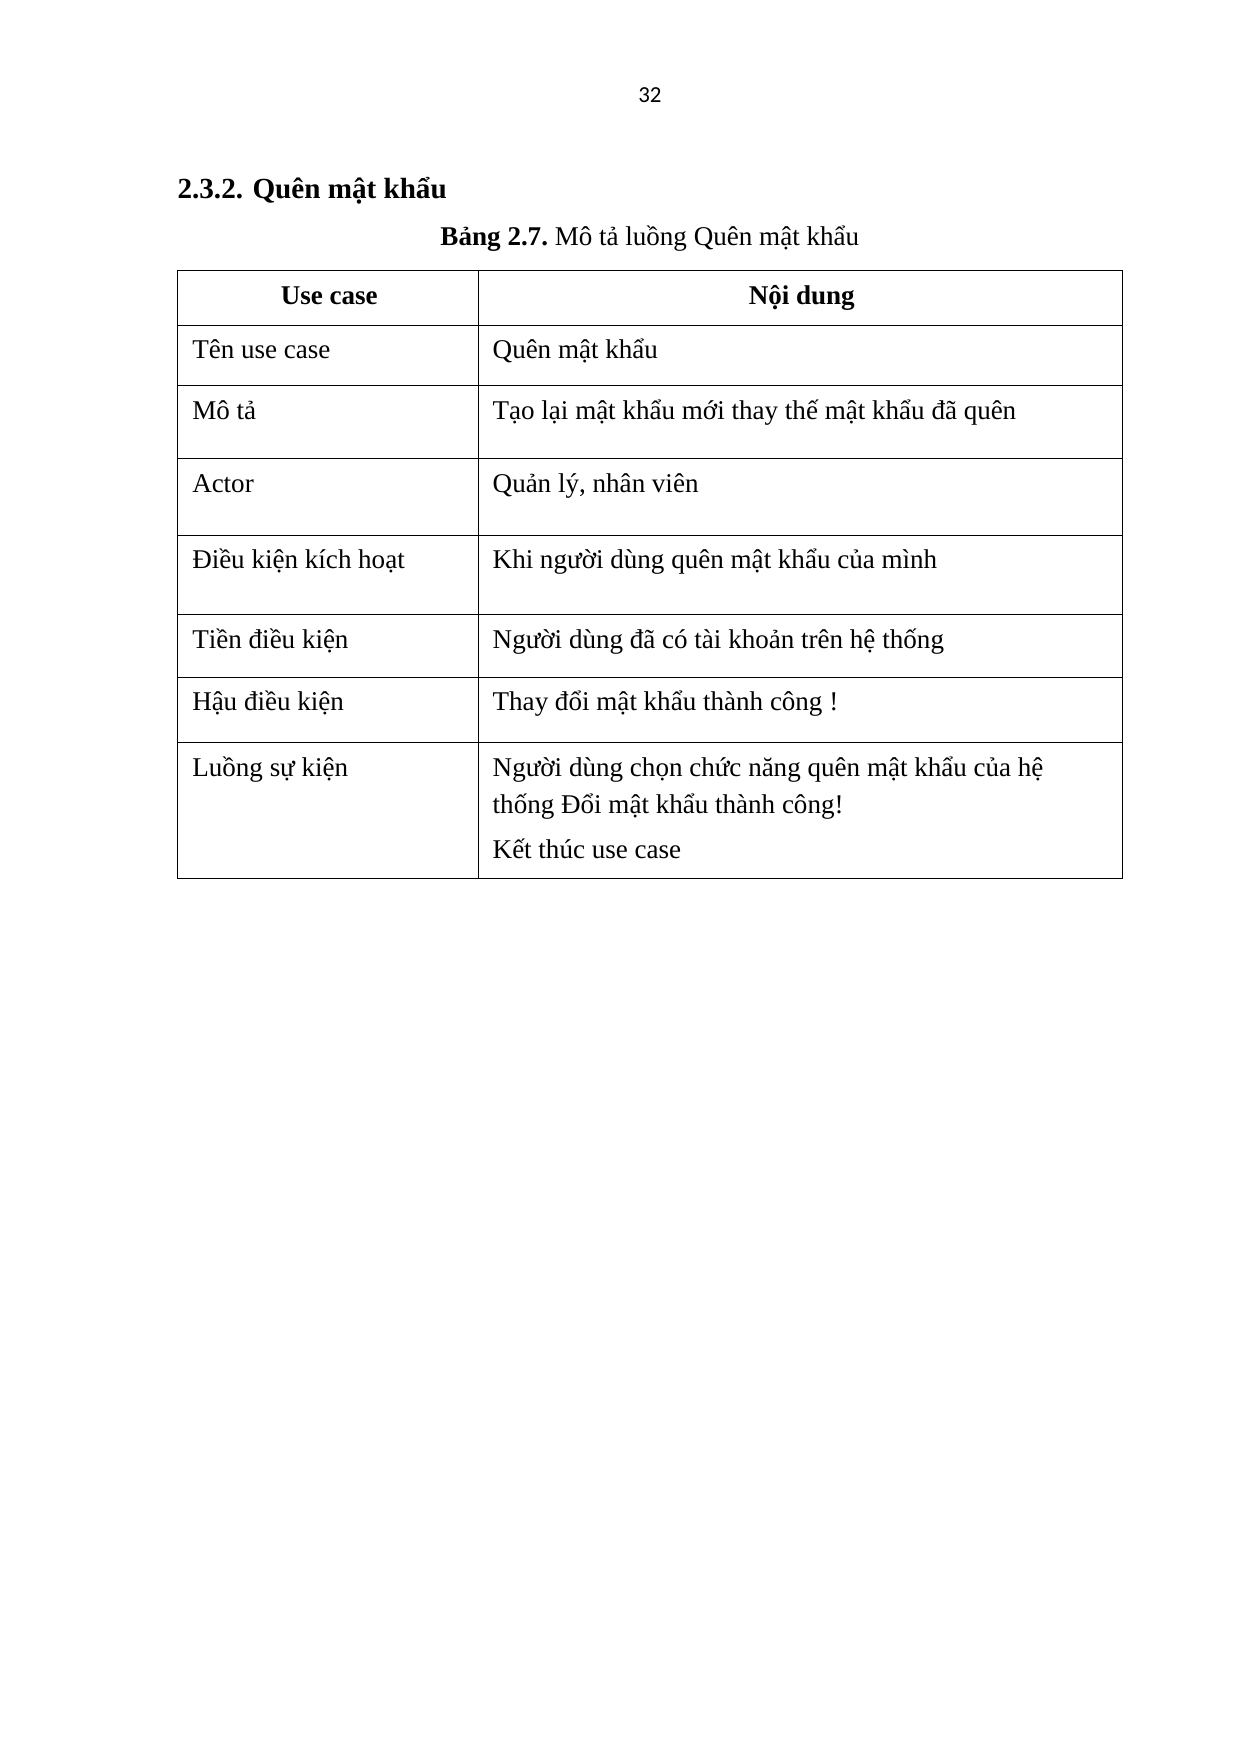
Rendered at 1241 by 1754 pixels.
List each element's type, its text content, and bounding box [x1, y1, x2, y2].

table_cell Quên mật khẩu [479, 326, 1122, 385]
table_cell Quản lý, nhân viên [479, 459, 1122, 535]
table_cell Người dùng chọn chức năng quên mật khẩu của hệ thống Đổi mật khẩu thành công! Kết thúc use case [479, 743, 1122, 878]
table_cell Khi người dùng quên mật khẩu của mình [479, 536, 1122, 614]
table_cell Mô tả [178, 386, 478, 458]
table_header Use case [178, 271, 478, 324]
table_cell Tên use case [178, 326, 478, 385]
table_cell Thay đổi mật khẩu thành công ! [479, 678, 1122, 742]
table_cell Tạo lại mật khẩu mới thay thế mật khẩu đã quên [479, 386, 1122, 458]
subtitle Quên mật khẩu [177, 171, 1122, 204]
table_cell Hậu điều kiện [178, 678, 478, 742]
table_header Nội dung [479, 271, 1122, 324]
table_cell Tiền điều kiện [178, 615, 478, 677]
table_cell Luồng sự kiện [178, 743, 478, 878]
table_cell Người dùng đã có tài khoản trên hệ thống [479, 615, 1122, 677]
table_cell Điều kiện kích hoạt [178, 536, 478, 614]
table_cell Actor [178, 459, 478, 535]
